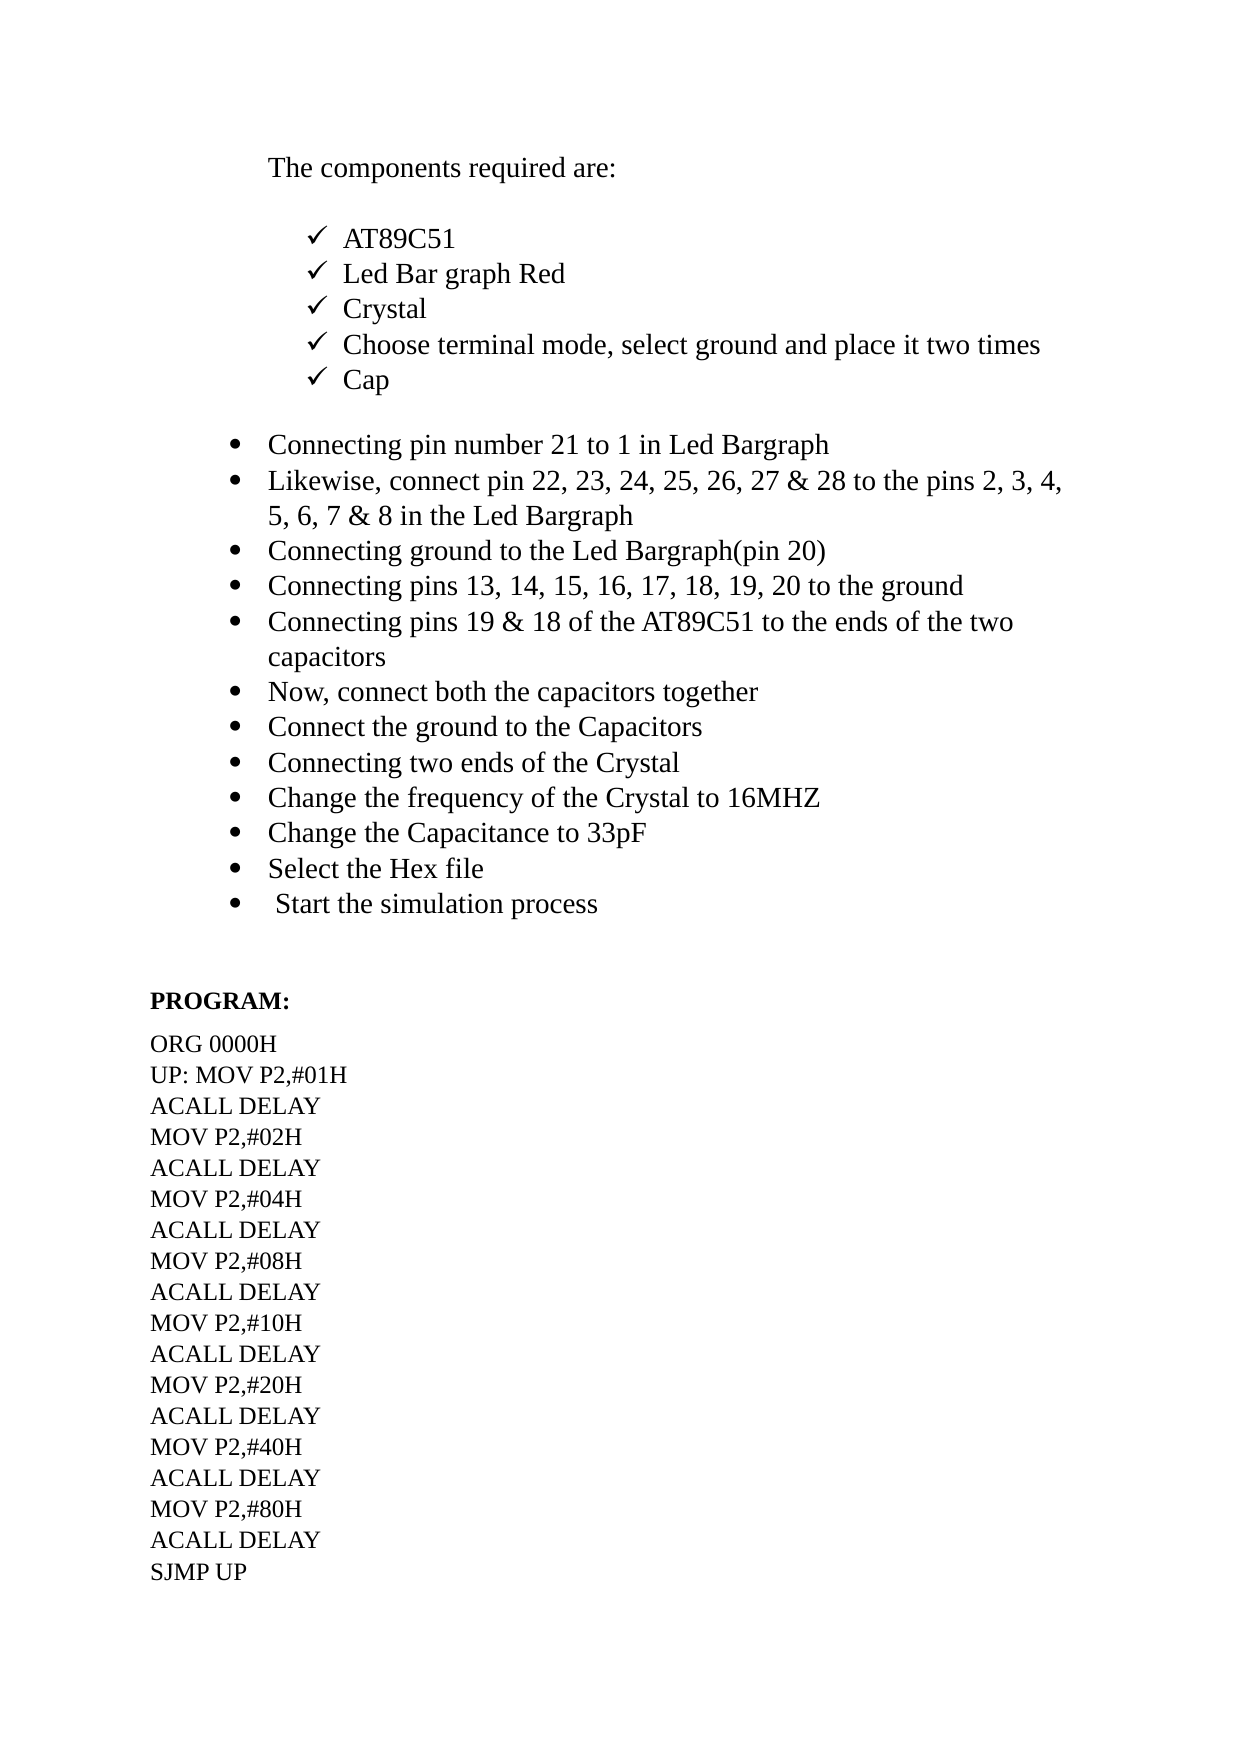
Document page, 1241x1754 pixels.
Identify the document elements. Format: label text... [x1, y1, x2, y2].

list Led Bar graph Red [305, 256, 1090, 290]
list Connecting pins 13, 14, 15, 16, 17, 18, 19, 20 to the ground [230, 568, 1090, 602]
list Change the frequency of the Crystal to 16MHZ [230, 780, 1090, 814]
text MOV P2,#40H [150, 1432, 1090, 1461]
text UP: MOV P2,#01H [150, 1060, 1090, 1089]
list Now, connect both the capacitors together [230, 674, 1090, 708]
text PROGRAM: [150, 986, 1090, 1014]
list Cap [305, 362, 1090, 396]
text SJMP UP [150, 1557, 1090, 1585]
text ACALL DELAY [150, 1277, 1090, 1306]
text ACALL DELAY [150, 1339, 1090, 1368]
list Choose terminal mode, select ground and place it two times [305, 327, 1090, 361]
list Connecting pins 19 & 18 of the AT89C51 to the ends of the two capacitors [230, 604, 1090, 673]
list Start the simulation process [230, 886, 1090, 920]
list Crystal [305, 292, 1090, 325]
text ORG 0000H [150, 1029, 1090, 1058]
text MOV P2,#08H [150, 1246, 1090, 1275]
text MOV P2,#20H [150, 1370, 1090, 1399]
text MOV P2,#80H [150, 1494, 1090, 1523]
list AT89C51 [305, 221, 1090, 255]
list Connecting ground to the Led Bargraph(pin 20) [230, 533, 1090, 567]
text MOV P2,#04H [150, 1184, 1090, 1213]
text MOV P2,#10H [150, 1308, 1090, 1337]
text ACALL DELAY [150, 1153, 1090, 1182]
list Likewise, connect pin 22, 23, 24, 25, 26, 27 & 28 to the pins 2, 3, 4, 5, 6, 7 & 8 in the Led Bargraph [230, 463, 1090, 531]
list The components required are: [268, 150, 1090, 183]
list Change the Capacitance to 33pF [230, 816, 1090, 849]
list Select the Hex file [230, 851, 1090, 884]
text ACALL DELAY [150, 1401, 1090, 1430]
text ACALL DELAY [150, 1091, 1090, 1120]
text ACALL DELAY [150, 1526, 1090, 1554]
text ACALL DELAY [150, 1463, 1090, 1492]
list Connect the ground to the Capacitors [230, 709, 1090, 743]
list Connecting pin number 21 to 1 in Led Bargraph [230, 427, 1090, 461]
text ACALL DELAY [150, 1215, 1090, 1244]
list Connecting two ends of the Crystal [230, 745, 1090, 778]
text MOV P2,#02H [150, 1122, 1090, 1151]
